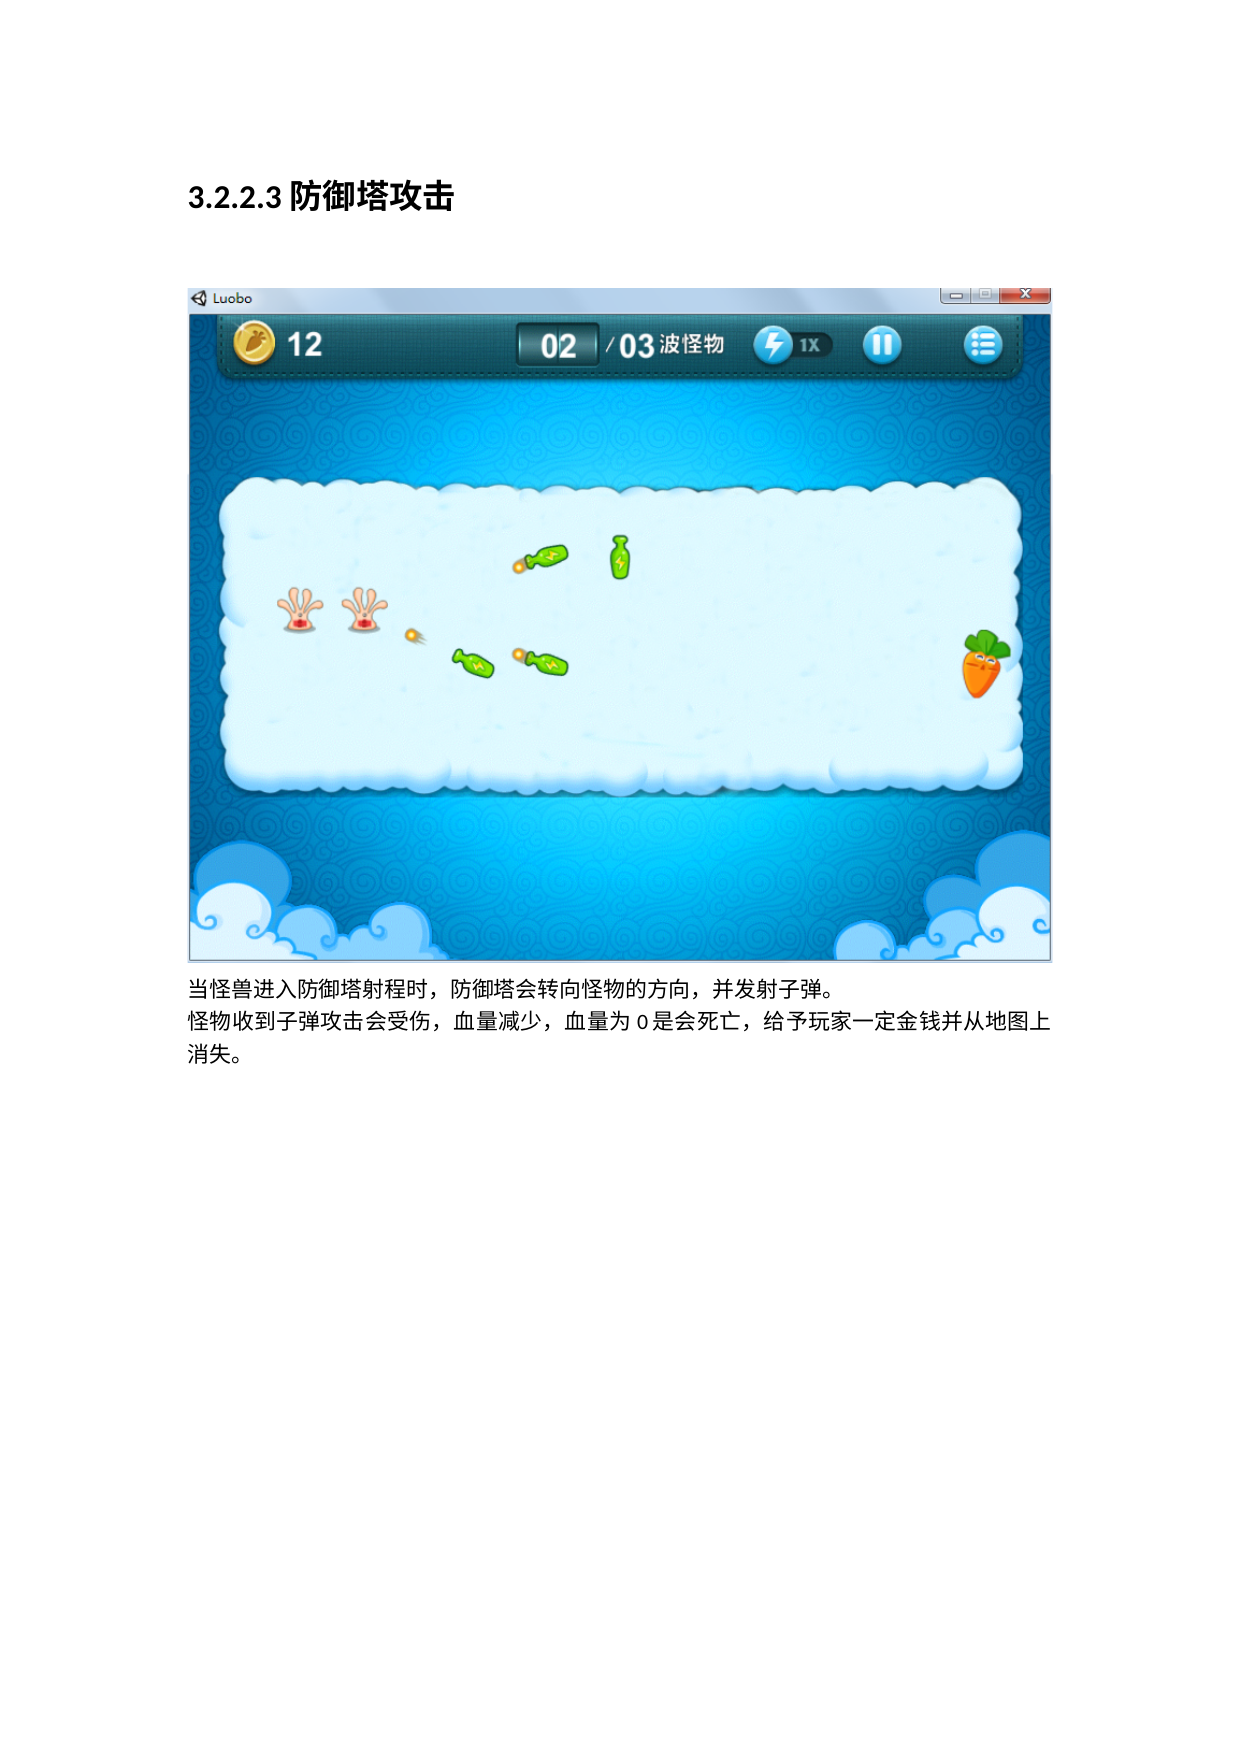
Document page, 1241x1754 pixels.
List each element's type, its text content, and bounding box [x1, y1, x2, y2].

text 当怪兽进入防御塔射程时，防御塔会转向怪物的方向，并发射子弹。 [187, 971, 1053, 1004]
picture [187, 288, 1053, 963]
subtitle 3.2.2.3 防御塔攻击 [187, 162, 1053, 227]
text 怪物收到子弹攻击会受伤，血量减少，血量为0是会死亡，给予玩家一定金钱并从地图上消失。 [187, 1004, 1053, 1069]
